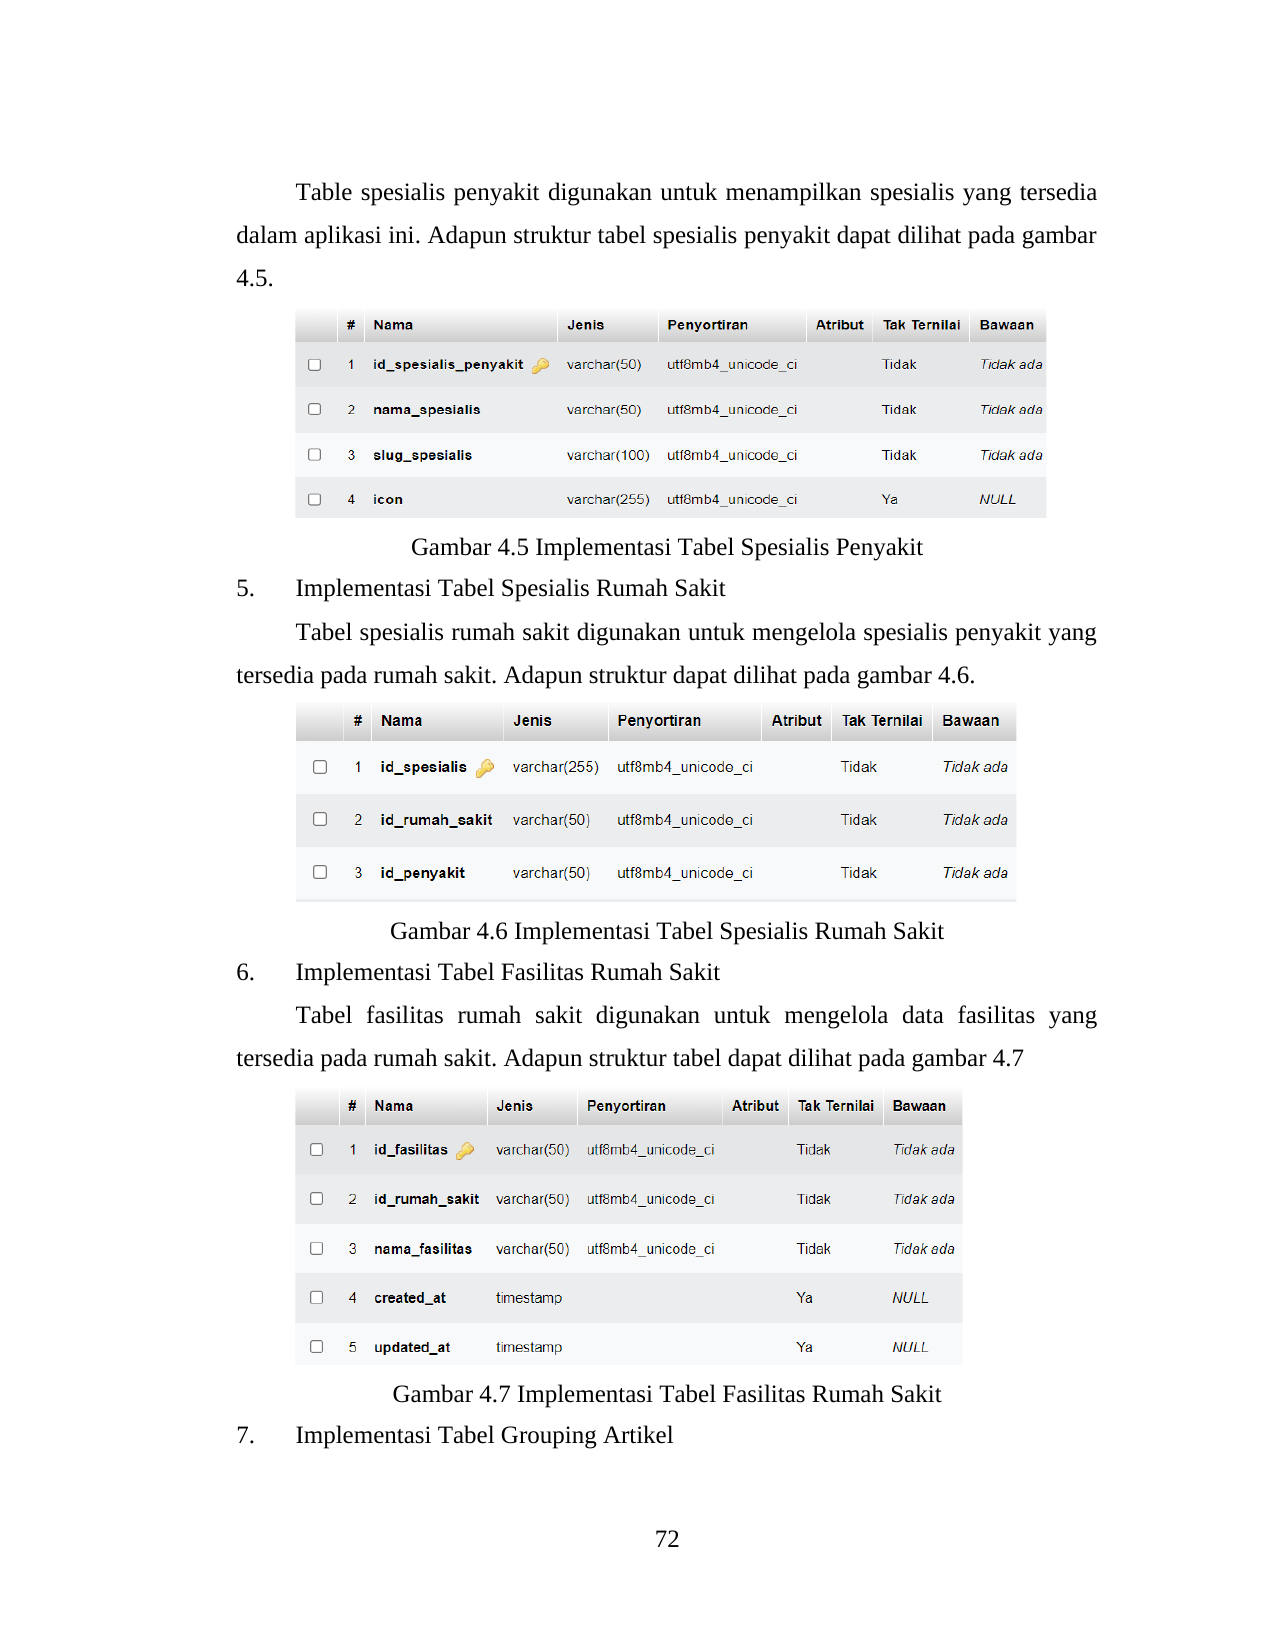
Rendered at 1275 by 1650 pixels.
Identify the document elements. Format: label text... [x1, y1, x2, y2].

text Gambar 4.6 Implementasi Tabel Spesialis Rumah Sakit [236, 916, 1098, 944]
picture [295, 702, 1017, 902]
list Implementasi Tabel Grouping Artikel [236, 1420, 1098, 1449]
text Tabel fasilitas rumah sakit digunakan untuk mengelola data fasilitas yang tersedia pada rumah sakit. Adapun struktur tabel dapat dilihat pada gambar 4.7 [236, 1000, 1098, 1072]
text Gambar 4.7 Implementasi Tabel Fasilitas Rumah Sakit [236, 1379, 1098, 1408]
text Table spesialis penyakit digunakan untuk menampilkan spesialis yang tersedia dalam aplikasi ini. Adapun struktur tabel spesialis penyakit dapat dilihat pada gambar 4.5. [236, 177, 1098, 292]
picture [295, 306, 1047, 518]
list Implementasi Tabel Fasilitas Rumah Sakit [236, 957, 1098, 986]
text Tabel spesialis rumah sakit digunakan untuk mengelola spesialis penyakit yang tersedia pada rumah sakit. Adapun struktur dapat dilihat pada gambar 4.6. [236, 617, 1098, 688]
picture [295, 1086, 963, 1365]
text Gambar 4.5 Implementasi Tabel Spesialis Penyakit [236, 532, 1098, 561]
list Implementasi Tabel Spesialis Rumah Sakit [236, 573, 1098, 602]
